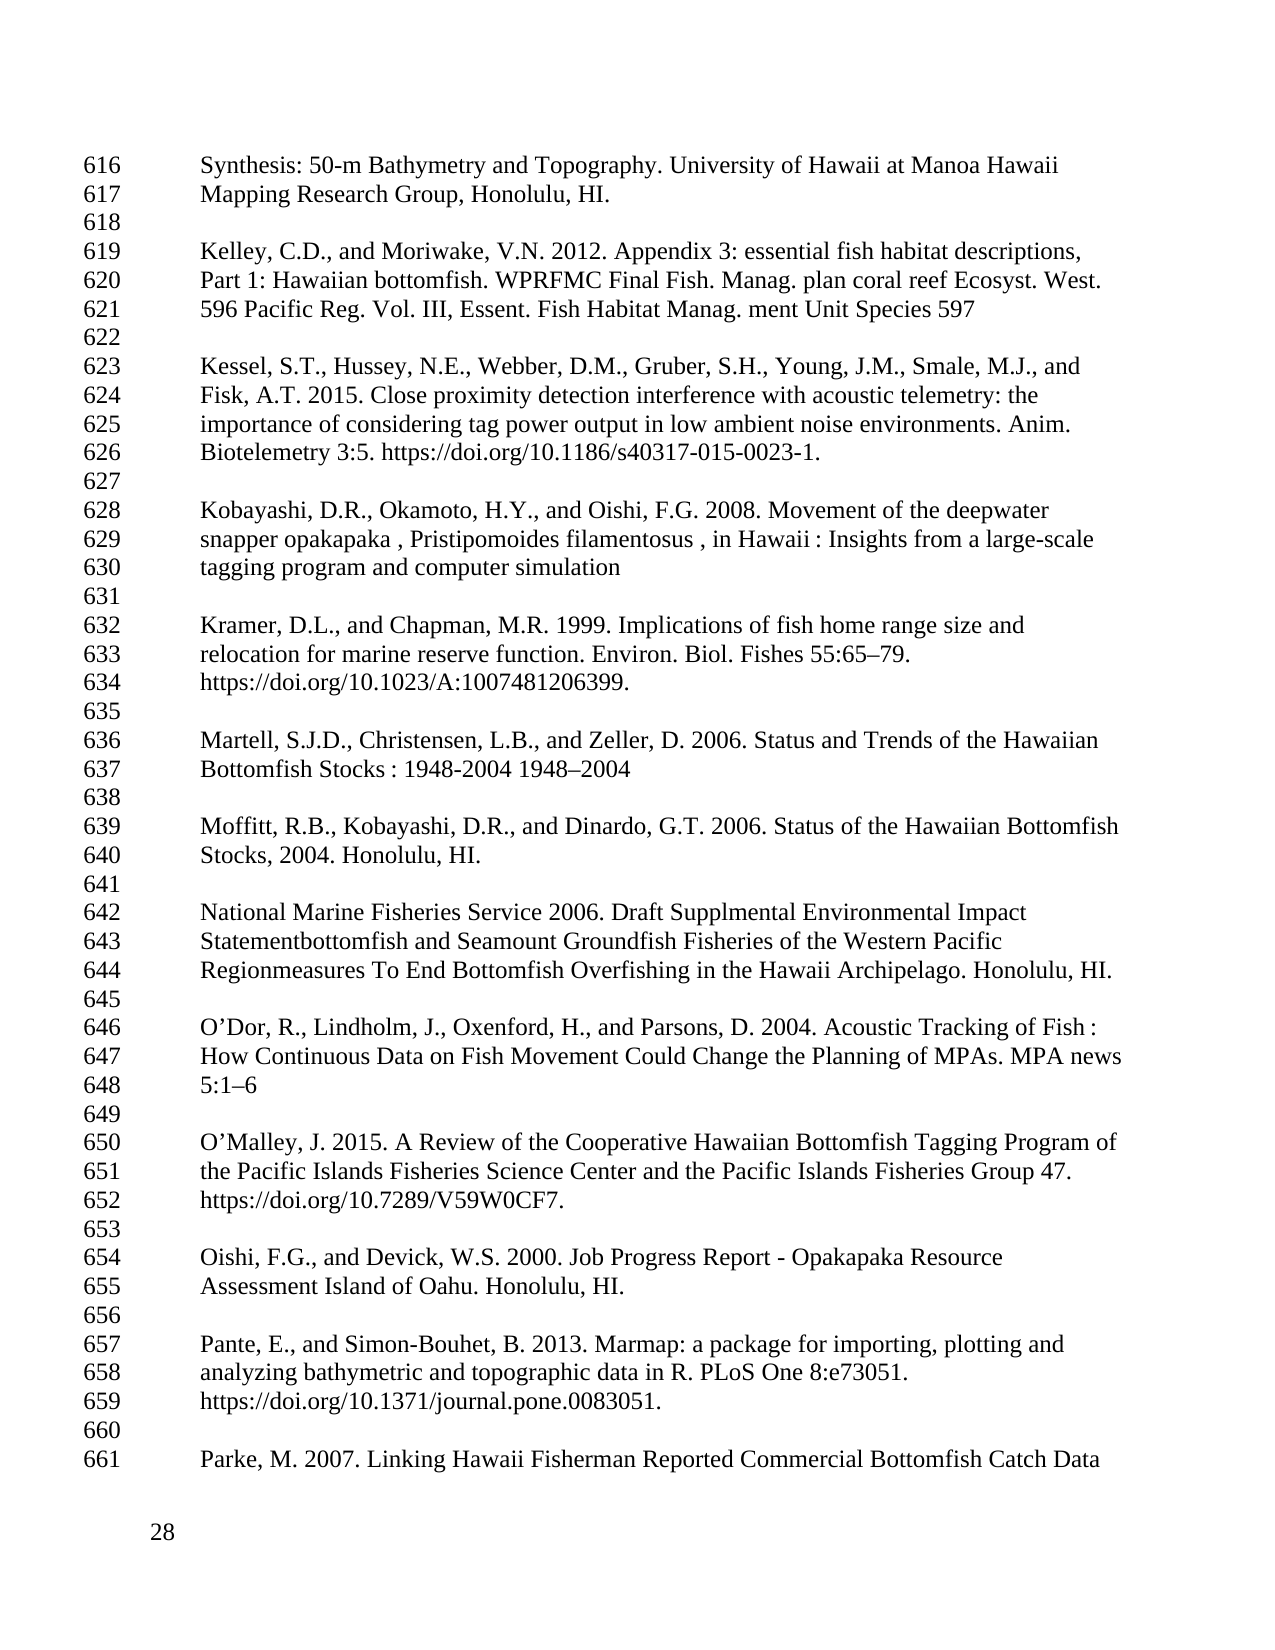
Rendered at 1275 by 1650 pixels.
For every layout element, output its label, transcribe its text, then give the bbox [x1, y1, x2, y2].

text O’Malley, J. 2015. A Review of the Cooperative Hawaiian Bottomfish Tagging Program of the Pacific Islands Fisheries Science Center and the Pacific Islands Fisheries Group 47. https://doi.org/10.7289/V59W0CF7. [150, 1099, 1125, 1214]
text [150, 1415, 1125, 1472]
text Pante, E., and Simon-Bouhet, B. 2013. Marmap: a package for importing, plotting and analyzing bathymetric and topographic data in R. PLoS One 8:e73051. https://doi.org/10.1371/journal.pone.0083051. [150, 1300, 1125, 1415]
text National Marine Fisheries Service 2006. Draft Supplmental Environmental Impact Statementbottomfish and Seamount Groundfish Fisheries of the Western Pacific Regionmeasures To End Bottomfish Overfishing in the Hawaii Archipelago. Honolulu, HI. [150, 869, 1125, 984]
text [150, 150, 1125, 207]
text Kelley, C.D., and Moriwake, V.N. 2012. Appendix 3: essential fish habitat descriptions, Part 1: Hawaiian bottomfish. WPRFMC Final Fish. Manag. plan coral reef Ecosyst. West. 596 Pacific Reg. Vol. III, Essent. Fish Habitat Manag. ment Unit Species 597 [150, 207, 1125, 322]
text Kobayashi, D.R., Okamoto, H.Y., and Oishi, F.G. 2008. Movement of the deepwater snapper opakapaka , Pristipomoides filamentosus , in Hawaii : Insights from a large-scale tagging program and computer simulation [150, 466, 1125, 581]
text O’Dor, R., Lindholm, J., Oxenford, H., and Parsons, D. 2004. Acoustic Tracking of Fish : How Continuous Data on Fish Movement Could Change the Planning of MPAs. MPA news 5:1–6 [150, 984, 1125, 1099]
text Kramer, D.L., and Chapman, M.R. 1999. Implications of fish home range size and relocation for marine reserve function. Environ. Biol. Fishes 55:65–79. https://doi.org/10.1023/A:1007481206399. [150, 581, 1125, 696]
text Moffitt, R.B., Kobayashi, D.R., and Dinardo, G.T. 2006. Status of the Hawaiian Bottomfish Stocks, 2004. Honolulu, HI. [150, 782, 1125, 869]
text Martell, S.J.D., Christensen, L.B., and Zeller, D. 2006. Status and Trends of the Hawaiian Bottomfish Stocks : 1948-2004 1948–2004 [150, 696, 1125, 782]
text Kessel, S.T., Hussey, N.E., Webber, D.M., Gruber, S.H., Young, J.M., Smale, M.J., and Fisk, A.T. 2015. Close proximity detection interference with acoustic telemetry: the importance of considering tag power output in low ambient noise environments. Anim. Biotelemetry 3:5. https://doi.org/10.1186/s40317-015-0023-1. [150, 322, 1125, 466]
text Oishi, F.G., and Devick, W.S. 2000. Job Progress Report - Opakapaka Resource Assessment Island of Oahu. Honolulu, HI. [150, 1214, 1125, 1300]
